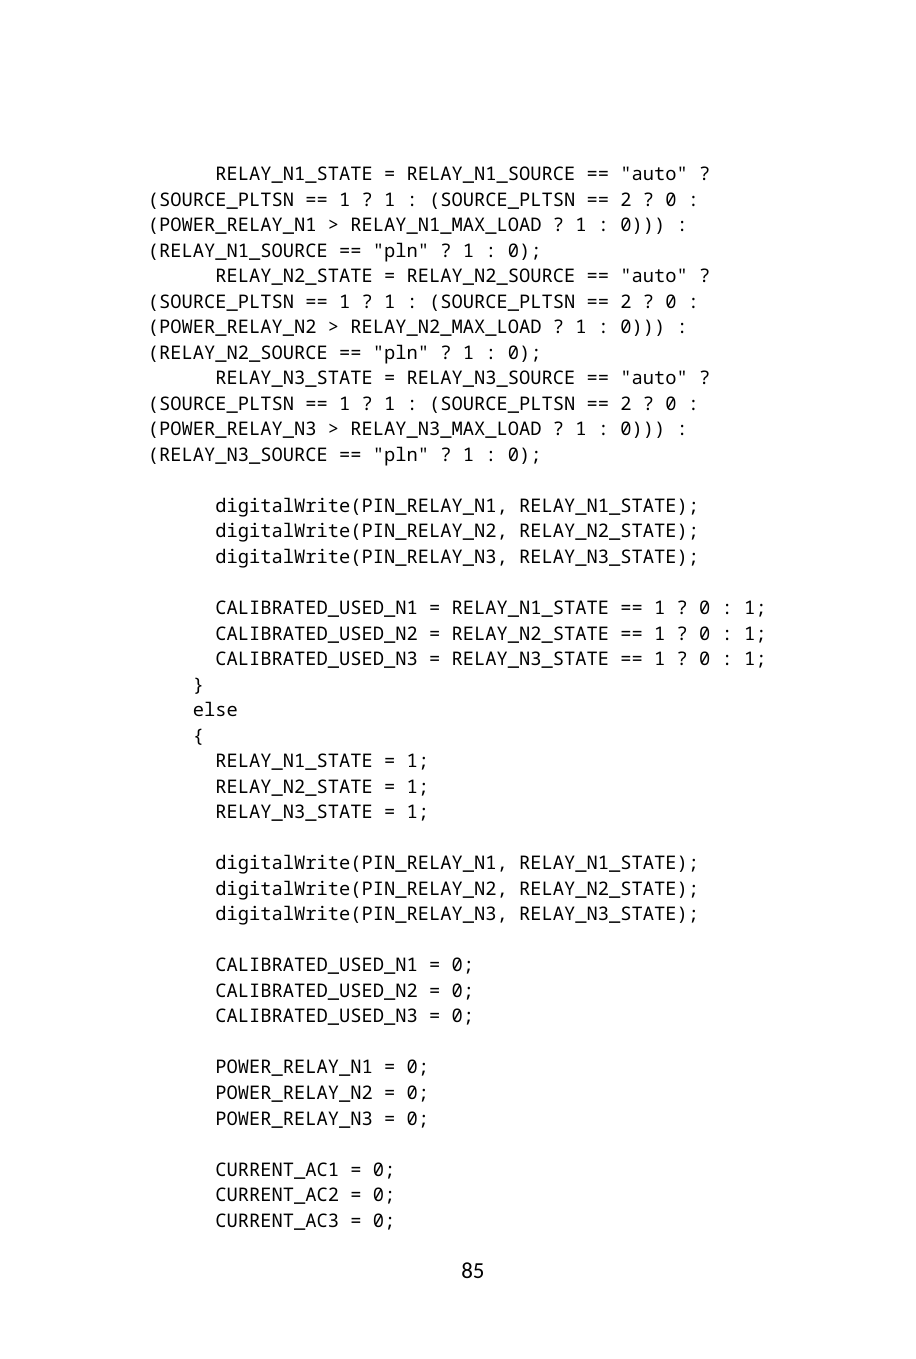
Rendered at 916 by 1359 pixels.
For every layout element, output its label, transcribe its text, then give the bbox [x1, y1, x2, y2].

text digitalWrite(PIN_RELAY_N2, RELAY_N2_STATE); [148, 518, 797, 543]
text CURRENT_AC1 = 0; [148, 1156, 797, 1181]
text RELAY_N3_STATE = RELAY_N3_SOURCE == "auto" ? (SOURCE_PLTSN == 1 ? 1 : (SOURCE_PLTSN == 2 ? 0 : (POWER_RELAY_N3 > RELAY_N3_MAX_LOAD ? 1 : 0))) : (RELAY_N3_SOURCE == "pln" ? 1 : 0); [148, 365, 797, 467]
text CALIBRATED_USED_N2 = 0; [148, 977, 797, 1003]
text POWER_RELAY_N3 = 0; [148, 1105, 797, 1130]
text CALIBRATED_USED_N1 = 0; [148, 952, 797, 977]
text CALIBRATED_USED_N3 = 0; [148, 1003, 797, 1028]
text CALIBRATED_USED_N2 = RELAY_N2_STATE == 1 ? 0 : 1; [148, 620, 797, 645]
text RELAY_N1_STATE = RELAY_N1_SOURCE == "auto" ? (SOURCE_PLTSN == 1 ? 1 : (SOURCE_PLTSN == 2 ? 0 : (POWER_RELAY_N1 > RELAY_N1_MAX_LOAD ? 1 : 0))) : (RELAY_N1_SOURCE == "pln" ? 1 : 0); [148, 161, 797, 263]
text CALIBRATED_USED_N1 = RELAY_N1_STATE == 1 ? 0 : 1; [148, 594, 797, 620]
text { [148, 722, 797, 747]
text digitalWrite(PIN_RELAY_N1, RELAY_N1_STATE); [148, 492, 797, 518]
text RELAY_N2_STATE = 1; [148, 773, 797, 798]
text else [148, 696, 797, 722]
text digitalWrite(PIN_RELAY_N3, RELAY_N3_STATE); [148, 543, 797, 569]
text RELAY_N1_STATE = 1; [148, 747, 797, 773]
text } [148, 671, 797, 696]
text CALIBRATED_USED_N3 = RELAY_N3_STATE == 1 ? 0 : 1; [148, 645, 797, 671]
text digitalWrite(PIN_RELAY_N3, RELAY_N3_STATE); [148, 901, 797, 926]
text CURRENT_AC2 = 0; [148, 1181, 797, 1207]
text digitalWrite(PIN_RELAY_N2, RELAY_N2_STATE); [148, 875, 797, 901]
text digitalWrite(PIN_RELAY_N1, RELAY_N1_STATE); [148, 849, 797, 875]
text RELAY_N3_STATE = 1; [148, 798, 797, 824]
text POWER_RELAY_N1 = 0; [148, 1054, 797, 1079]
text POWER_RELAY_N2 = 0; [148, 1079, 797, 1105]
text RELAY_N2_STATE = RELAY_N2_SOURCE == "auto" ? (SOURCE_PLTSN == 1 ? 1 : (SOURCE_PLTSN == 2 ? 0 : (POWER_RELAY_N2 > RELAY_N2_MAX_LOAD ? 1 : 0))) : (RELAY_N2_SOURCE == "pln" ? 1 : 0); [148, 263, 797, 365]
text CURRENT_AC3 = 0; [148, 1207, 797, 1232]
